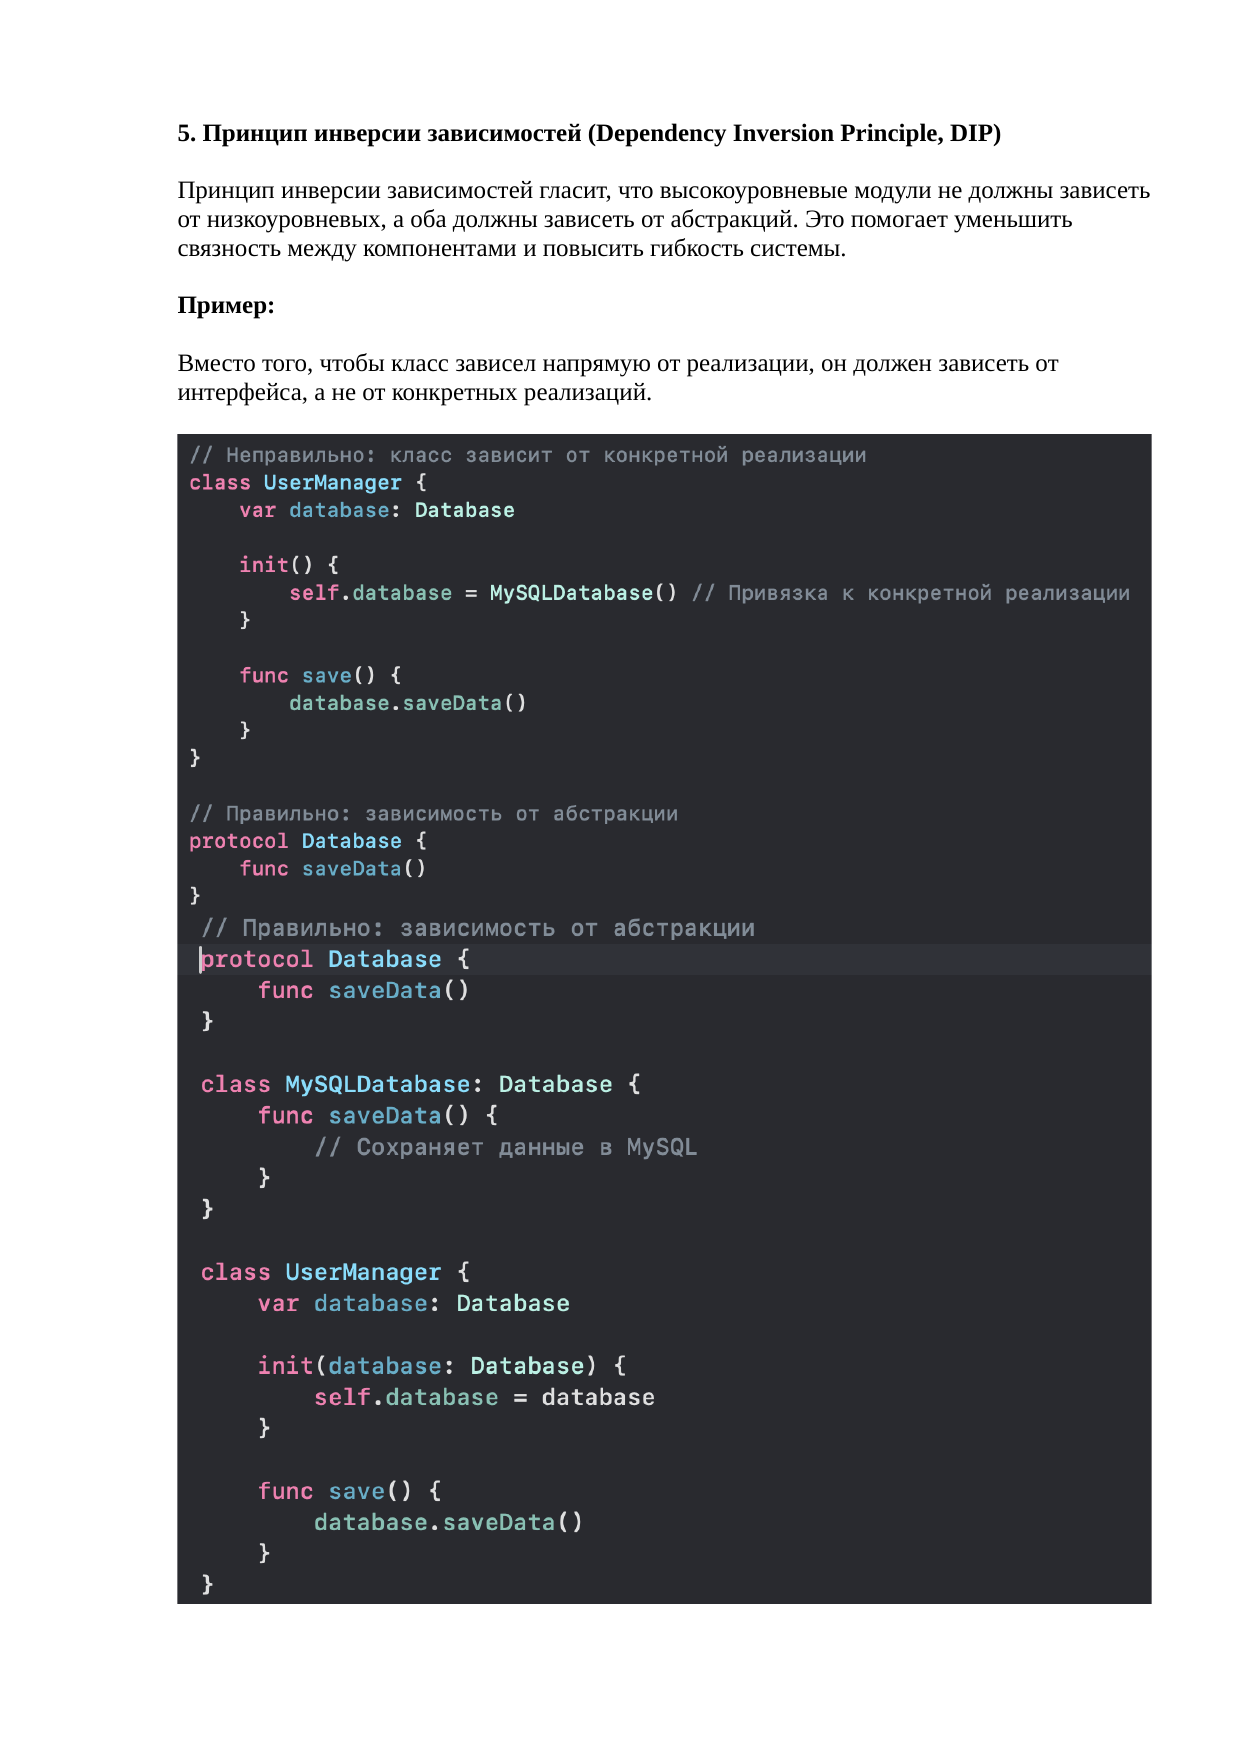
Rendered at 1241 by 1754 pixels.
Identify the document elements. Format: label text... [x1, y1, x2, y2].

text Пример: [177, 291, 1152, 319]
text 5. Принцип инверсии зависимостей (Dependency Inversion Principle, DIP) [177, 118, 1152, 147]
text Принцип инверсии зависимостей гласит, что высокоуровневые модули не должны зависеть от низкоуровневых, а оба должны зависеть от абстракций. Это помогает уменьшить связность между компонентами и повысить гибкость системы. [177, 176, 1152, 262]
text Вместо того, чтобы класс зависел напрямую от реализации, он должен зависеть от интерфейса, а не от конкретных реализаций. [177, 348, 1152, 406]
picture [177, 434, 1152, 1604]
